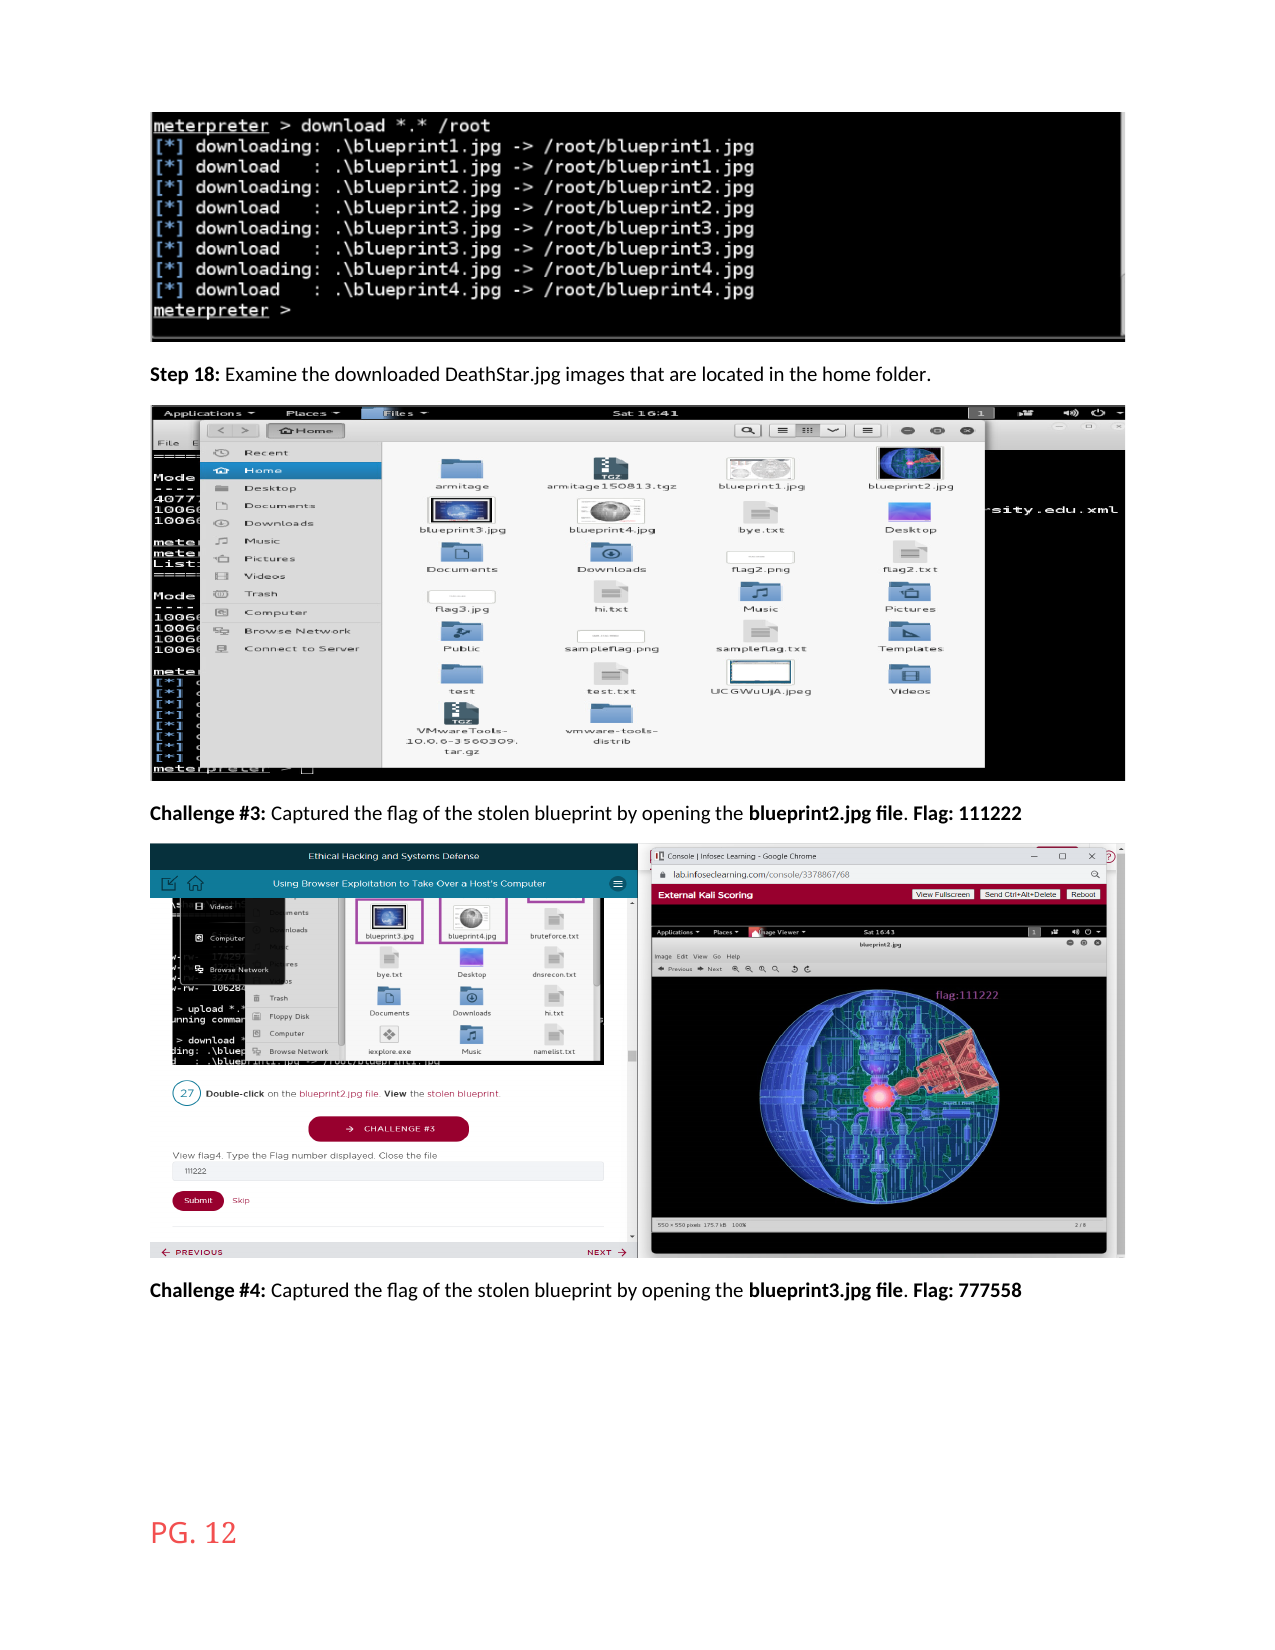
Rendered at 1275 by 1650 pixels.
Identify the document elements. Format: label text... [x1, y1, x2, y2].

text Challenge #4: Captured the flag of the stolen blueprint by opening the blueprint3.jpg file. Flag: 777558 [150, 1277, 1125, 1303]
picture [150, 112, 1125, 342]
picture [150, 405, 1125, 781]
text Step 18: Examine the downloaded DeathStar.jpg images that are located in the home folder. [150, 361, 1125, 386]
text Challenge #3: Captured the flag of the stolen blueprint by opening the blueprint2.jpg file. Flag: 111222 [150, 800, 1125, 825]
picture [150, 843, 1125, 1258]
